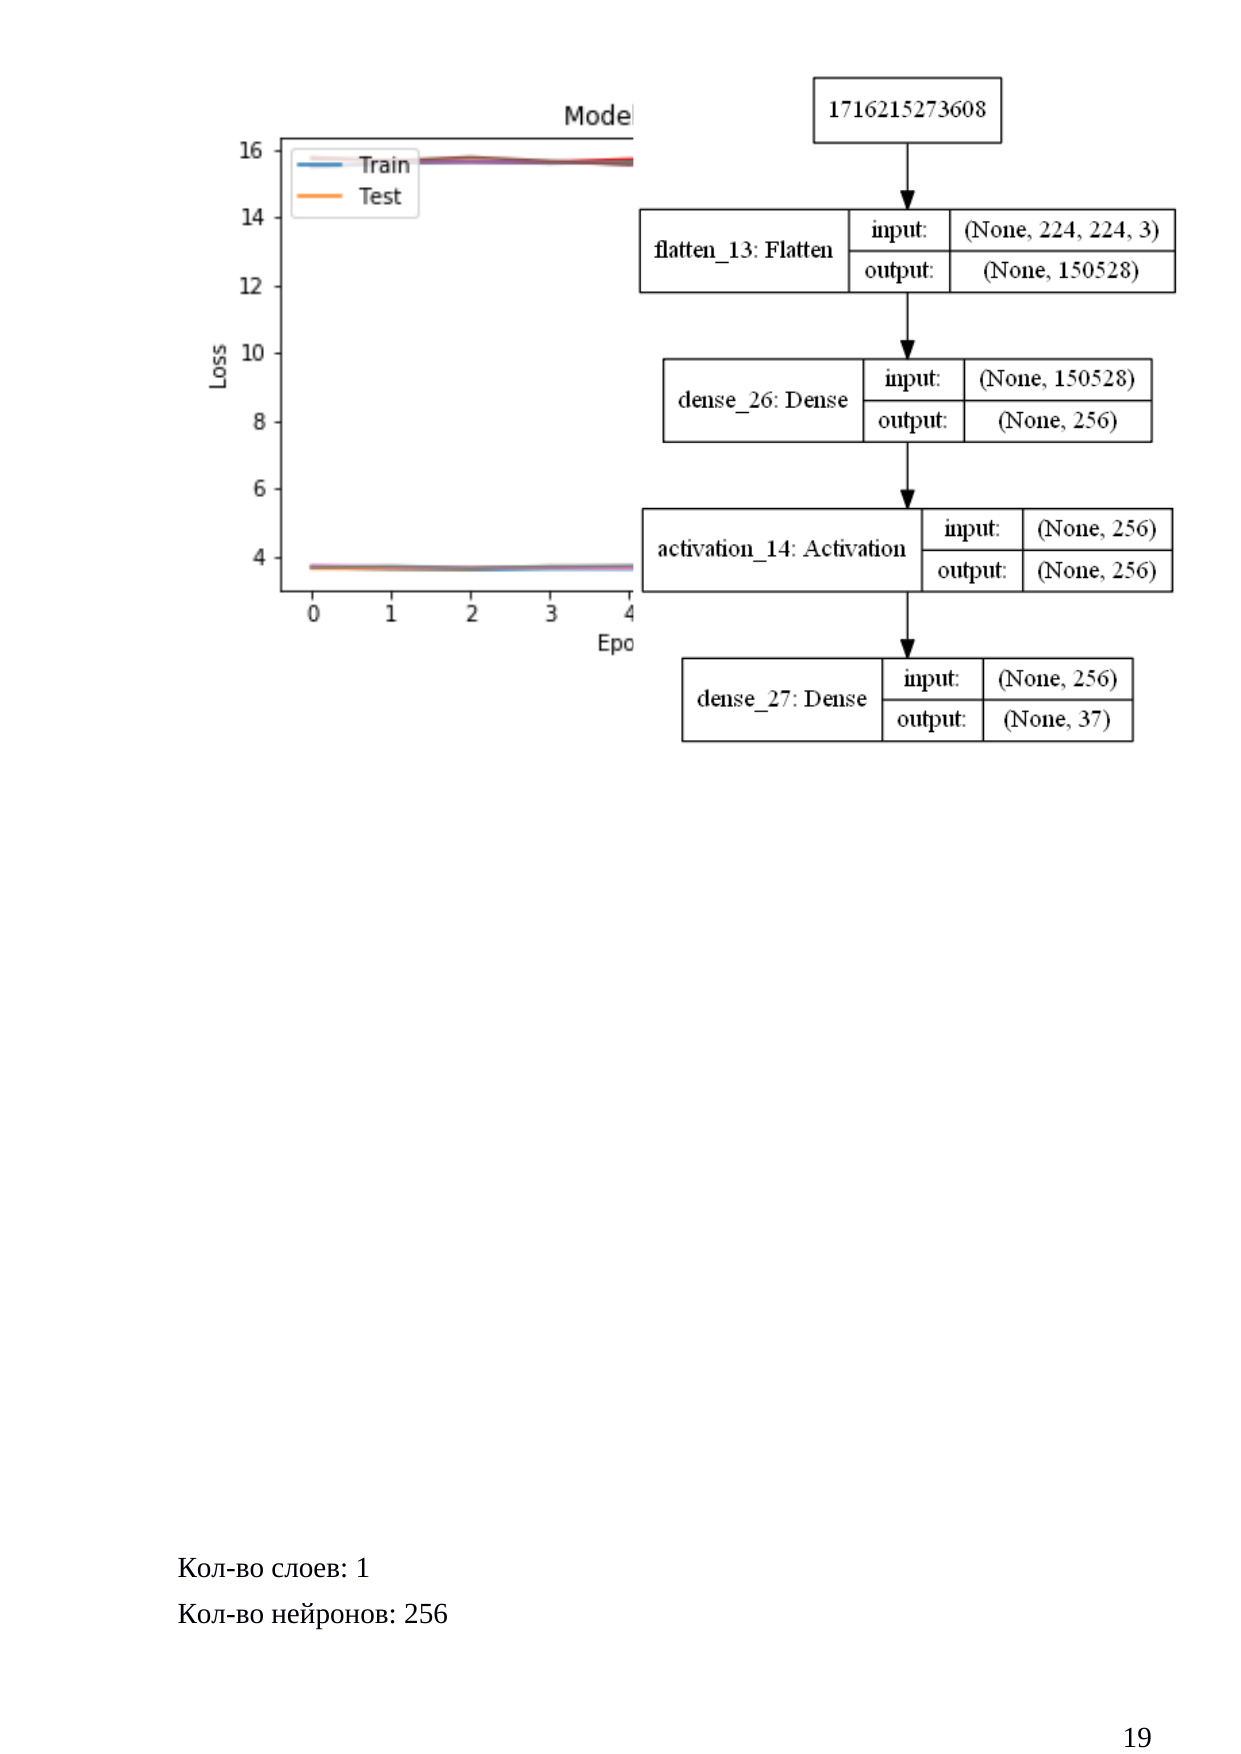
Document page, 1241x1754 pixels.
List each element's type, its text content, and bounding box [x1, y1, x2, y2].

text Кол-во нейронов: 256 [177, 1597, 1152, 1630]
text Кол-во слоев: 1 [177, 1551, 1152, 1584]
picture [168, 65, 1182, 747]
